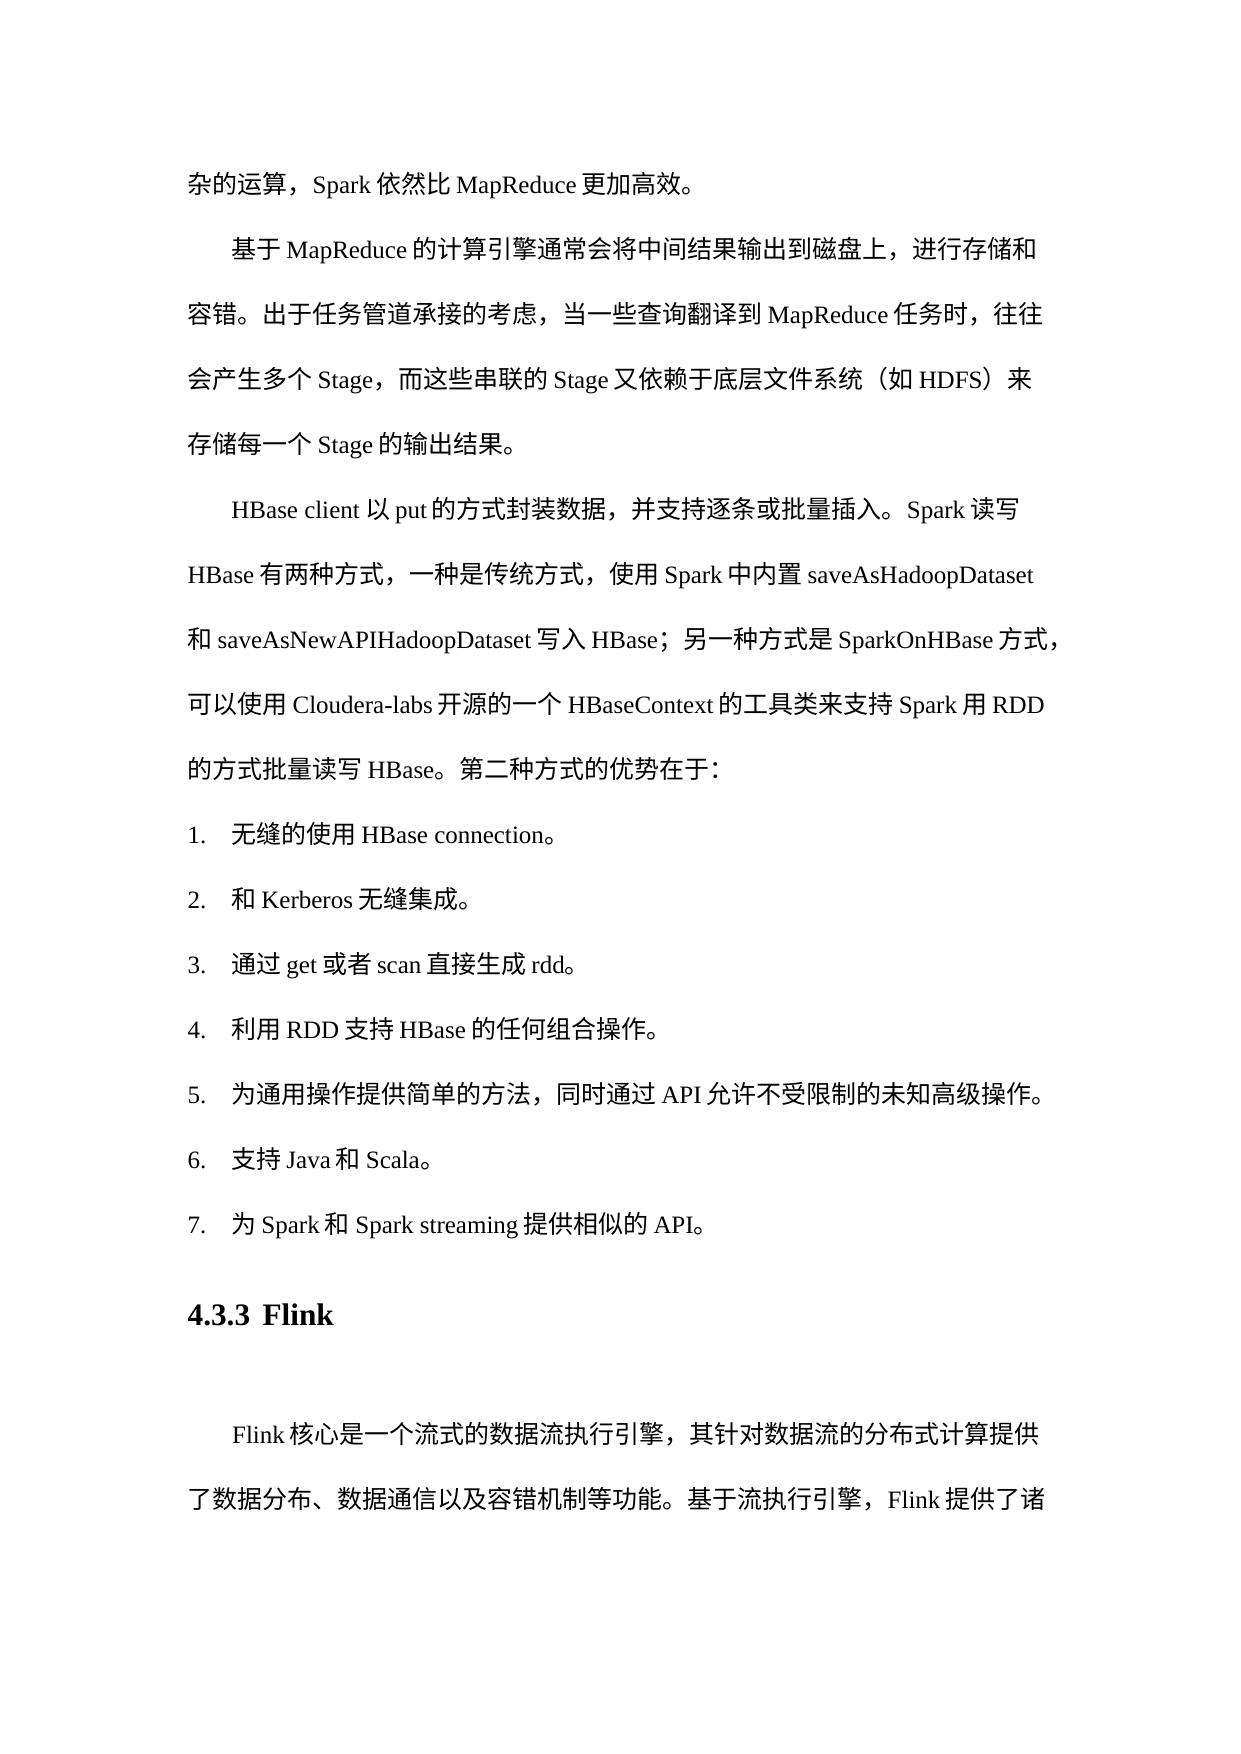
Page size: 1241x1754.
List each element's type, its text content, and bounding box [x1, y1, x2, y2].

subtitle Flink [187, 1282, 1053, 1347]
text 基于MapReduce的计算引擎通常会将中间结果输出到磁盘上，进行存储和容错。出于任务管道承接的考虑，当一些查询翻译到MapReduce任务时，往往会产生多个Stage，而这些串联的Stage又依赖于底层文件系统（如HDFS）来存储每一个Stage的输出结果。 [187, 215, 1053, 475]
list 和Kerberos无缝集成。 [187, 865, 1053, 930]
list 利用RDD支持HBase的任何组合操作。 [187, 995, 1053, 1060]
list 为通用操作提供简单的方法，同时通过API允许不受限制的未知高级操作。 [187, 1060, 1053, 1125]
list 为Spark和 Spark streaming提供相似的API。 [187, 1190, 1053, 1255]
list 无缝的使用HBase connection。 [187, 800, 1053, 865]
list 通过get或者scan直接生成rdd。 [187, 930, 1053, 995]
list 支持Java和Scala。 [187, 1125, 1053, 1190]
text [187, 1400, 1053, 1530]
text HBase client以put的方式封装数据，并支持逐条或批量插入。Spark读写HBase有两种方式，一种是传统方式，使用Spark中内置saveAsHadoopDataset和saveAsNewAPIHadoopDataset写入HBase；另一种方式是SparkOnHBase方式，可以使用Cloudera-labs开源的一个HBaseContext的工具类来支持Spark用RDD的方式批量读写HBase。第二种方式的优势在于： [187, 475, 1053, 800]
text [187, 150, 1053, 215]
